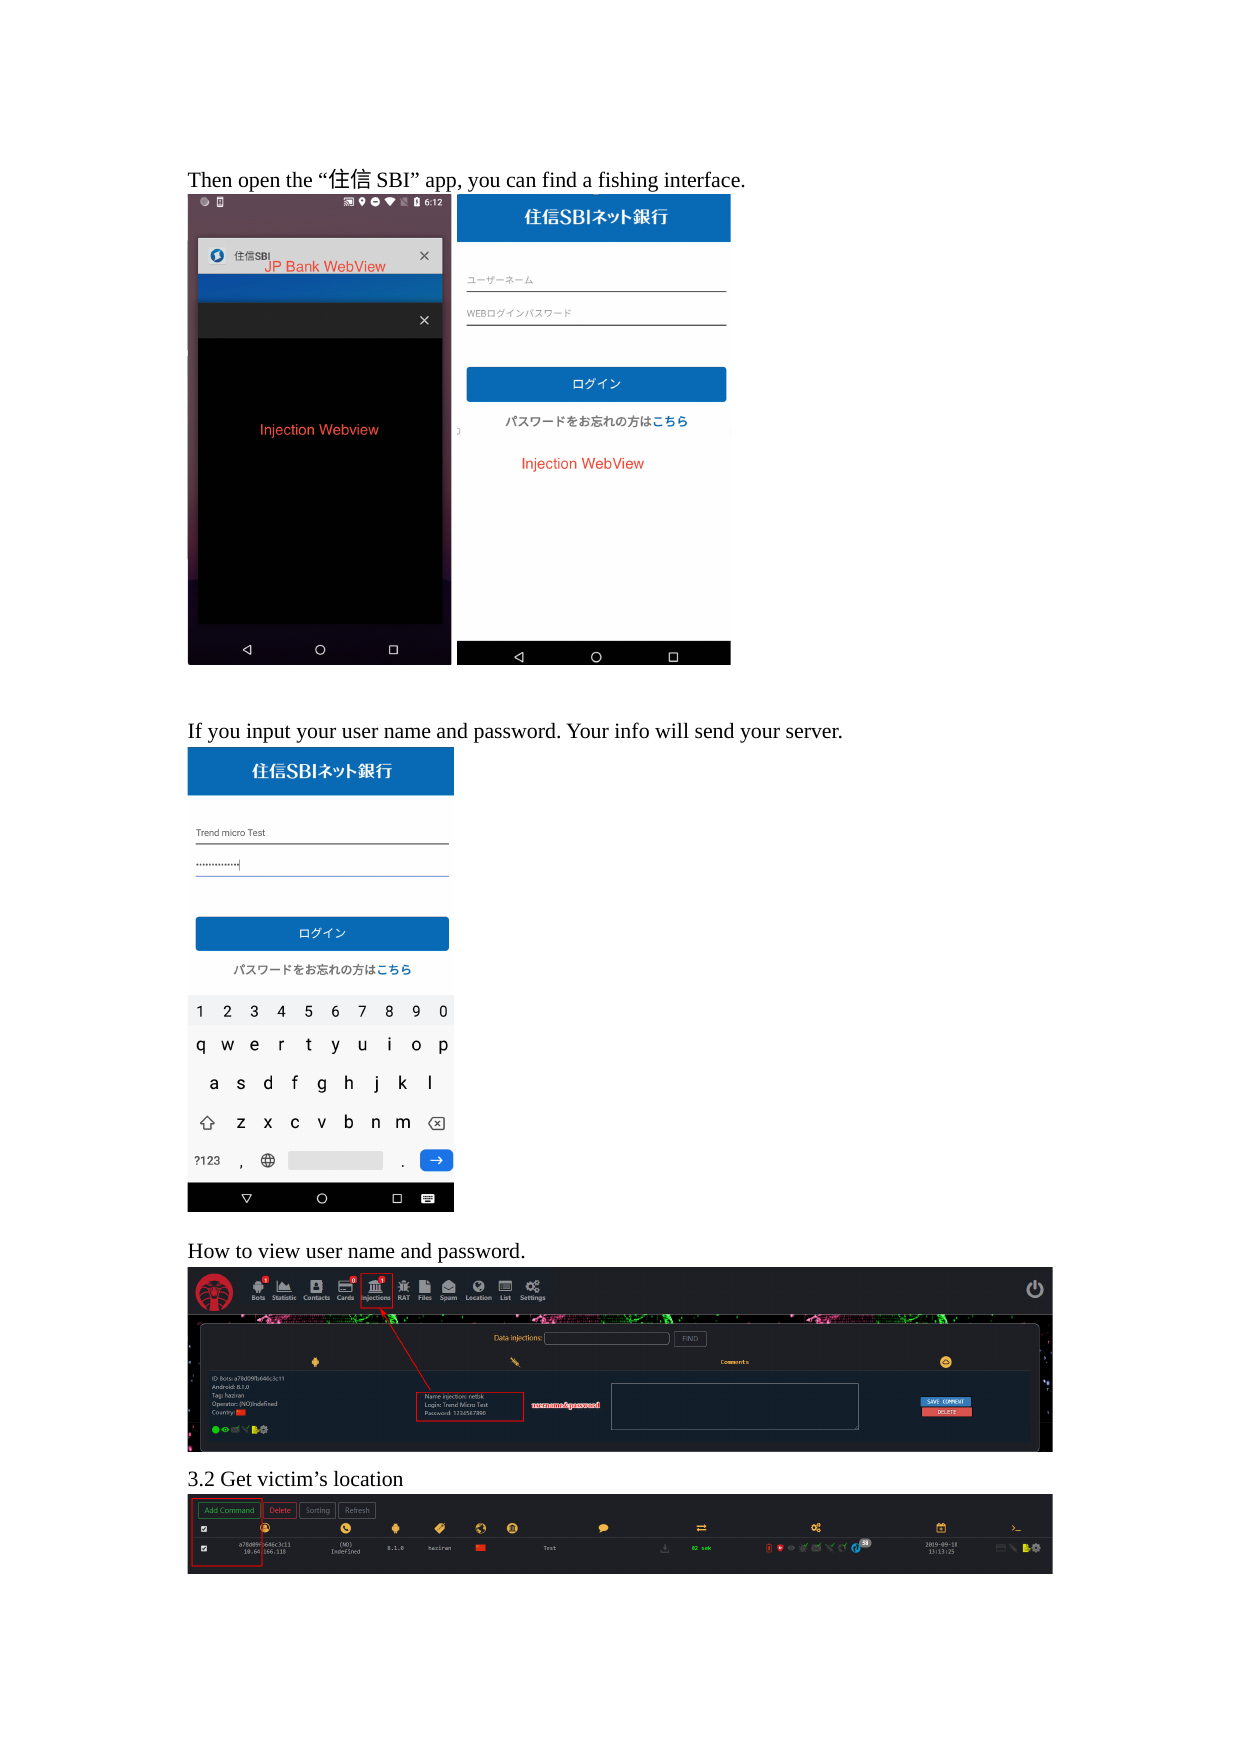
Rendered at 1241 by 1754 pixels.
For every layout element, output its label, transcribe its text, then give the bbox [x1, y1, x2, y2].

picture [457, 194, 731, 665]
text If you input your user name and password. Your info will send your server. [187, 714, 1053, 747]
text 3.2 Get victim’s location [187, 1462, 1053, 1494]
text How to view user name and password. [187, 1234, 1053, 1267]
picture [187, 1494, 1053, 1574]
picture [187, 747, 454, 1212]
picture [187, 1267, 1053, 1452]
text Then open the “住信SBI” app, you can find a fishing interface. [187, 162, 1053, 194]
picture [187, 194, 452, 665]
